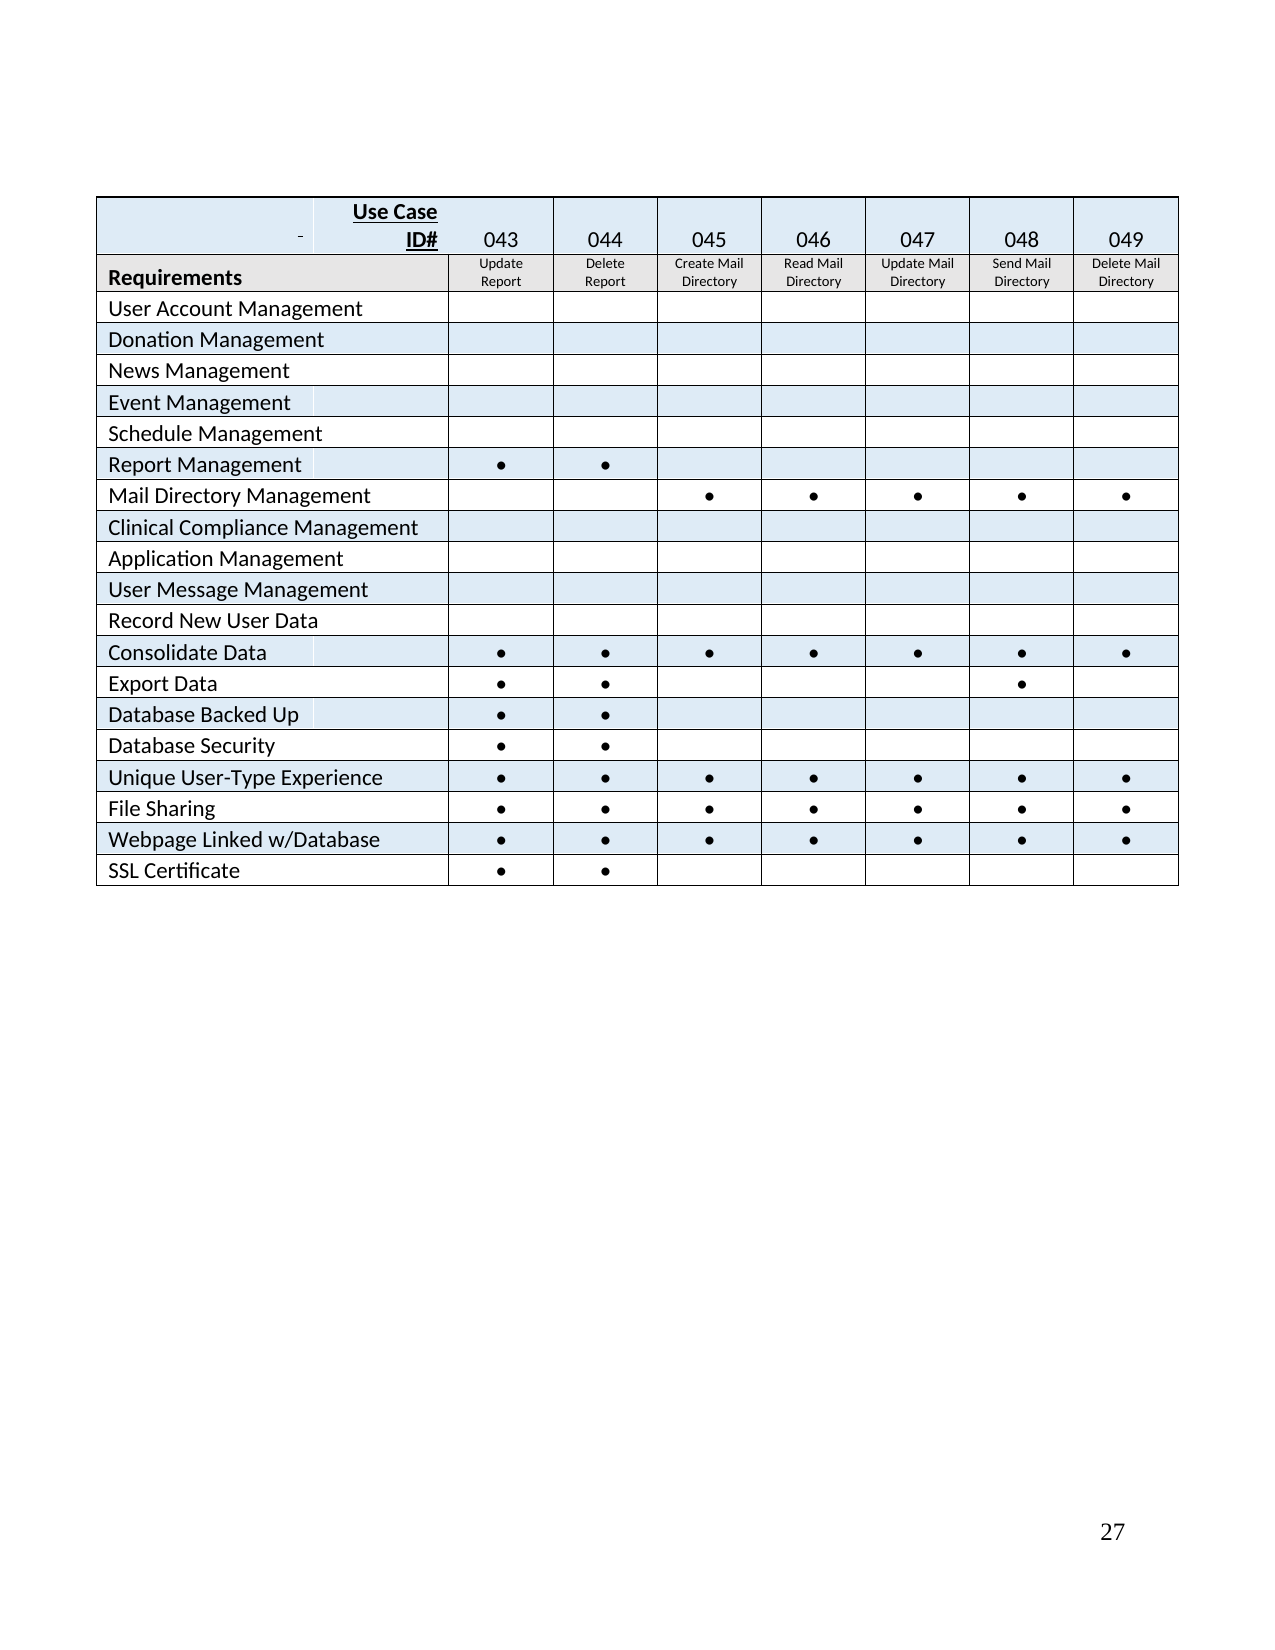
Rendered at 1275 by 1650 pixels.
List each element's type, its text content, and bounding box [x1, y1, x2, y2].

table_cell [658, 511, 761, 541]
table_cell [1074, 855, 1178, 885]
table_cell • [554, 667, 657, 697]
table_cell [314, 667, 448, 697]
table_cell Update Report [449, 255, 553, 291]
table_cell [554, 417, 657, 447]
table_cell [866, 855, 969, 885]
table_cell [762, 292, 865, 322]
table_header Use Case ID# [314, 198, 449, 253]
table_cell [1074, 323, 1178, 353]
table_cell [866, 605, 969, 635]
table_cell [554, 542, 657, 572]
table_cell [762, 511, 865, 541]
table_cell [1074, 355, 1178, 385]
table_cell • [658, 823, 761, 853]
table_cell [1074, 573, 1178, 603]
table_cell Consolidate Data [97, 636, 313, 666]
table_cell File Sharing [97, 792, 448, 822]
table_cell [762, 323, 865, 353]
table_cell [762, 667, 865, 697]
table_cell [554, 355, 657, 385]
table_cell Donation Management [97, 323, 448, 353]
table_cell Send Mail Directory [970, 255, 1073, 291]
table_cell • [658, 761, 761, 791]
table_cell • [554, 636, 657, 666]
table_cell [762, 386, 865, 416]
table_cell [1074, 698, 1178, 728]
table_cell Event Management [97, 386, 313, 416]
table_cell News Management [97, 355, 313, 385]
table_cell Read Mail Directory [762, 255, 865, 291]
table_cell [762, 605, 865, 635]
table_cell Report Management [97, 448, 313, 478]
table_cell [449, 480, 553, 510]
table_cell [658, 448, 761, 478]
table_cell • [970, 761, 1073, 791]
table_cell • [658, 792, 761, 822]
table_cell [1074, 448, 1178, 478]
table_cell [866, 417, 969, 447]
table_cell [970, 698, 1073, 728]
table_cell • [554, 855, 657, 885]
table_cell [658, 698, 761, 728]
table_cell [970, 573, 1073, 603]
table_cell [658, 605, 761, 635]
table_cell [970, 292, 1073, 322]
table_cell • [1074, 761, 1178, 791]
table_cell [658, 386, 761, 416]
table_cell • [866, 761, 969, 791]
table_cell Delete Report [554, 255, 657, 291]
table_cell [658, 292, 761, 322]
table_cell [866, 542, 969, 572]
table_header [97, 198, 313, 253]
table_cell [866, 573, 969, 603]
table_cell • [970, 823, 1073, 853]
table_cell [658, 730, 761, 760]
table_cell Create Mail Directory [658, 255, 761, 291]
table_cell • [1074, 823, 1178, 853]
table_cell [970, 730, 1073, 760]
table_cell • [658, 636, 761, 666]
table_cell [314, 355, 448, 385]
table_cell • [866, 480, 969, 510]
table_cell [1074, 605, 1178, 635]
table_cell [658, 417, 761, 447]
table_cell SSL Certificate [97, 855, 313, 885]
table_cell [658, 542, 761, 572]
table_cell • [554, 698, 657, 728]
table_cell • [970, 636, 1073, 666]
table_cell • [449, 792, 553, 822]
table_cell Clinical Compliance Management [97, 511, 448, 541]
table_cell [970, 542, 1073, 572]
table_cell [314, 698, 448, 728]
table_cell [314, 855, 448, 885]
table_cell • [762, 480, 865, 510]
table_header 044 [554, 198, 657, 253]
table_cell [449, 573, 553, 603]
table_cell [762, 355, 865, 385]
table_cell • [449, 855, 553, 885]
table_cell • [554, 730, 657, 760]
table_cell • [554, 448, 657, 478]
table_cell • [449, 761, 553, 791]
table_cell User Message Management [97, 573, 448, 603]
table_cell [866, 323, 969, 353]
table_cell [866, 667, 969, 697]
table_cell Schedule Management [97, 417, 448, 447]
table_cell [762, 698, 865, 728]
table_cell [658, 667, 761, 697]
table_cell [449, 417, 553, 447]
table_header 043 [449, 198, 553, 253]
table_cell [554, 605, 657, 635]
table_cell [1074, 511, 1178, 541]
table_cell Application Management [97, 542, 448, 572]
table_cell • [449, 448, 553, 478]
table_cell [970, 605, 1073, 635]
table_cell [970, 323, 1073, 353]
table_cell [314, 386, 448, 416]
table_cell • [449, 636, 553, 666]
table_cell [554, 573, 657, 603]
table_cell [658, 855, 761, 885]
table_cell [970, 855, 1073, 885]
table_cell [658, 355, 761, 385]
table_cell [762, 573, 865, 603]
table_cell [314, 730, 448, 760]
table_cell [762, 417, 865, 447]
table_cell • [1074, 636, 1178, 666]
table_cell [1074, 730, 1178, 760]
table_cell [866, 698, 969, 728]
table_cell Record New User Data [97, 605, 448, 635]
table_cell • [554, 792, 657, 822]
table_cell [866, 355, 969, 385]
table_cell • [554, 761, 657, 791]
table_cell • [658, 480, 761, 510]
table_cell [970, 448, 1073, 478]
table_cell [554, 386, 657, 416]
table_cell • [762, 823, 865, 853]
table_cell [554, 511, 657, 541]
table_cell • [762, 636, 865, 666]
table_cell Update Mail Directory [866, 255, 969, 291]
table_cell • [449, 730, 553, 760]
table_cell • [866, 823, 969, 853]
table_cell • [554, 823, 657, 853]
table_cell [762, 448, 865, 478]
table_cell • [449, 698, 553, 728]
table_cell [449, 323, 553, 353]
table_cell [866, 448, 969, 478]
table_cell • [866, 792, 969, 822]
table_cell Database Backed Up [97, 698, 313, 728]
table_cell User Account Management [97, 292, 448, 322]
table_cell • [1074, 480, 1178, 510]
table_cell • [762, 792, 865, 822]
table_cell [762, 855, 865, 885]
table_cell [970, 355, 1073, 385]
table_header 048 [970, 198, 1073, 253]
table_cell • [970, 480, 1073, 510]
table_cell [762, 730, 865, 760]
table_cell [554, 480, 657, 510]
table_cell [658, 573, 761, 603]
table_cell [449, 355, 553, 385]
table_cell [1074, 667, 1178, 697]
table_header 049 [1074, 198, 1178, 253]
table_cell [314, 448, 448, 478]
table_cell • [866, 636, 969, 666]
table_cell [449, 542, 553, 572]
table_cell [449, 605, 553, 635]
table_cell • [1074, 792, 1178, 822]
table_cell [658, 323, 761, 353]
table_cell Delete Mail Directory [1074, 255, 1178, 291]
table_header 047 [866, 198, 969, 253]
table_cell • [762, 761, 865, 791]
table_cell Database Security [97, 730, 313, 760]
table_cell [866, 511, 969, 541]
table_cell [314, 636, 448, 666]
table_header 046 [762, 198, 865, 253]
table_cell [449, 511, 553, 541]
table_cell Webpage Linked w/Database [97, 823, 448, 853]
table_cell [970, 511, 1073, 541]
table_cell • [449, 667, 553, 697]
table_cell [970, 417, 1073, 447]
table_cell Requirements [97, 255, 448, 291]
table_cell [554, 292, 657, 322]
table_cell [970, 386, 1073, 416]
table_cell • [970, 667, 1073, 697]
table_cell [449, 386, 553, 416]
table_cell • [449, 823, 553, 853]
table_cell Unique User-Type Experience [97, 761, 448, 791]
table_cell [866, 730, 969, 760]
table_cell [554, 323, 657, 353]
table_cell [1074, 417, 1178, 447]
table_cell [1074, 386, 1178, 416]
table_cell [1074, 542, 1178, 572]
table_cell [1074, 292, 1178, 322]
table_cell [449, 292, 553, 322]
table_cell [762, 542, 865, 572]
table_cell [866, 292, 969, 322]
table_cell • [970, 792, 1073, 822]
table_header 045 [658, 198, 761, 253]
table_cell [866, 386, 969, 416]
table_cell Export Data [97, 667, 313, 697]
table_cell Mail Directory Management [97, 480, 448, 510]
